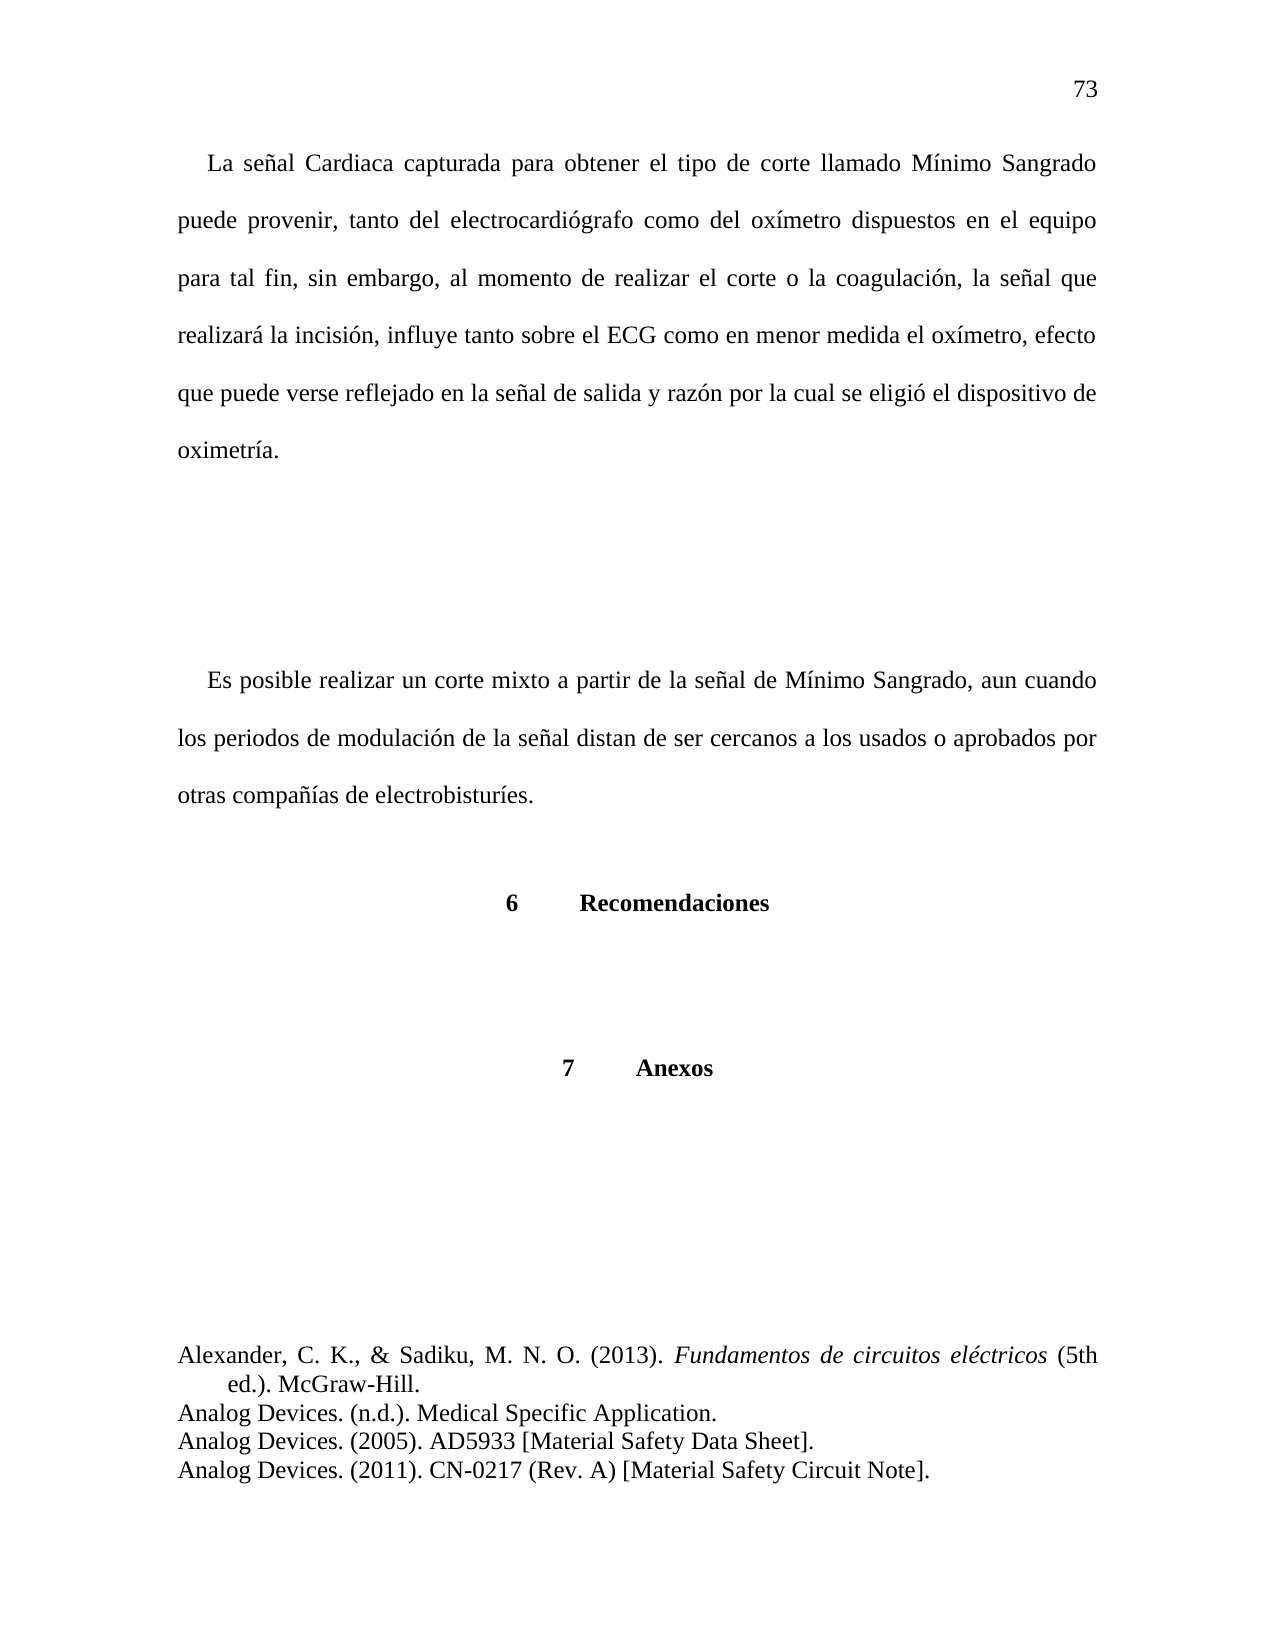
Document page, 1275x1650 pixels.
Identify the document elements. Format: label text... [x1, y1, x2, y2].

text La señal Cardiaca capturada para obtener el tipo de corte llamado Mínimo Sangrado puede provenir, tanto del electrocardiógrafo como del oxímetro dispuestos en el equipo para tal fin, sin embargo, al momento de realizar el corte o la coagulación, la señal que realizará la incisión, influye tanto sobre el ECG como en menor medida el oxímetro, efecto que puede verse reflejado en la señal de salida y razón por la cual se eligió el dispositivo de oximetría. [177, 148, 1098, 464]
text Es posible realizar un corte mixto a partir de la señal de Mínimo Sangrado, aun cuando los periodos de modulación de la señal distan de ser cercanos a los usados o aprobados por otras compañías de electrobisturíes. [177, 665, 1098, 809]
subtitle Anexos [177, 1053, 1098, 1081]
text Analog Devices. (2005). AD5933 [Material Safety Data Sheet]. [177, 1426, 1098, 1455]
text Analog Devices. (n.d.). Medical Specific Application. [177, 1398, 1098, 1426]
text Analog Devices. (2011). CN-0217 (Rev. A) [Material Safety Circuit Note]. [177, 1455, 1098, 1484]
subtitle Recomendaciones [177, 888, 1098, 916]
text Alexander, C. K., & Sadiku, M. N. O. (2013). Fundamentos de circuitos eléctricos (5th ed.). McGraw-Hill. [177, 1340, 1098, 1398]
